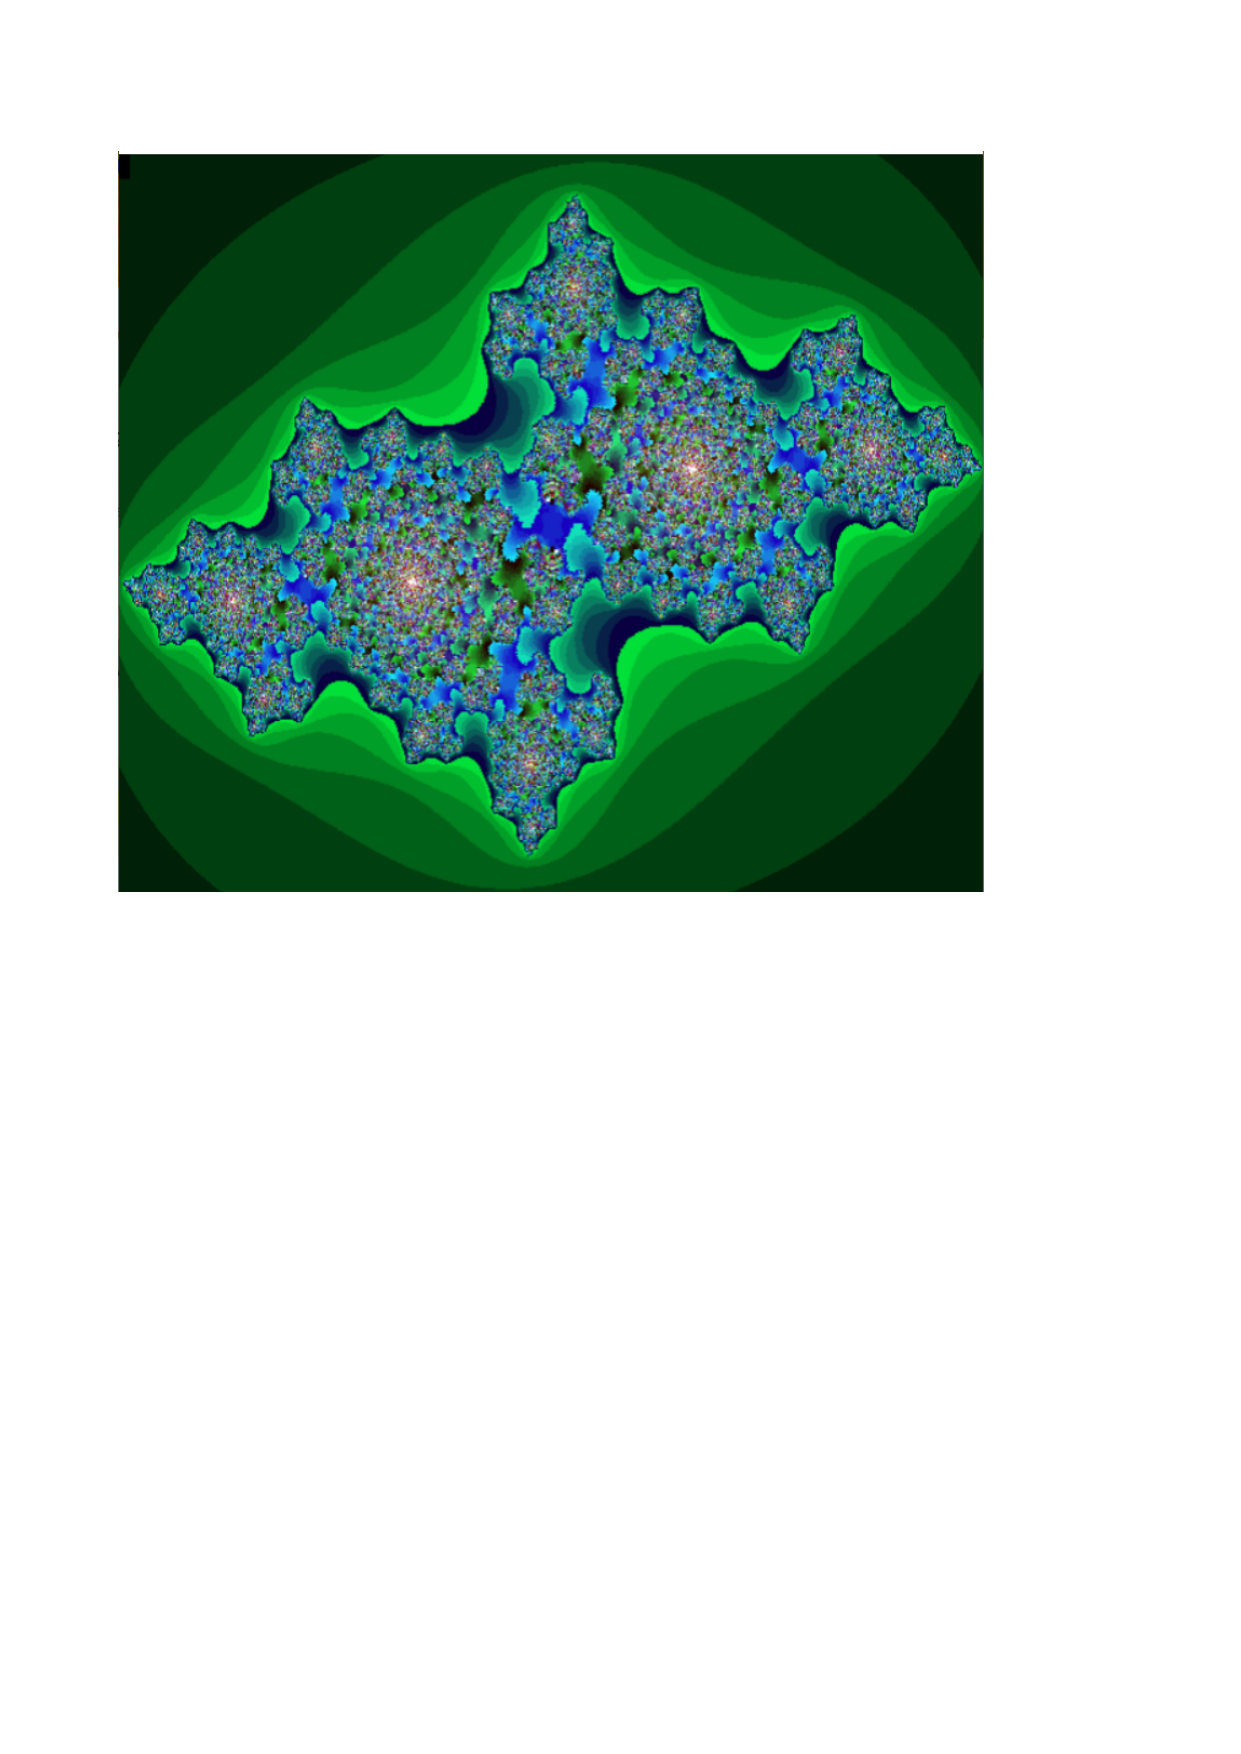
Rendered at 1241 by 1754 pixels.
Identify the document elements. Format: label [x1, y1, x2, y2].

picture [118, 151, 984, 892]
